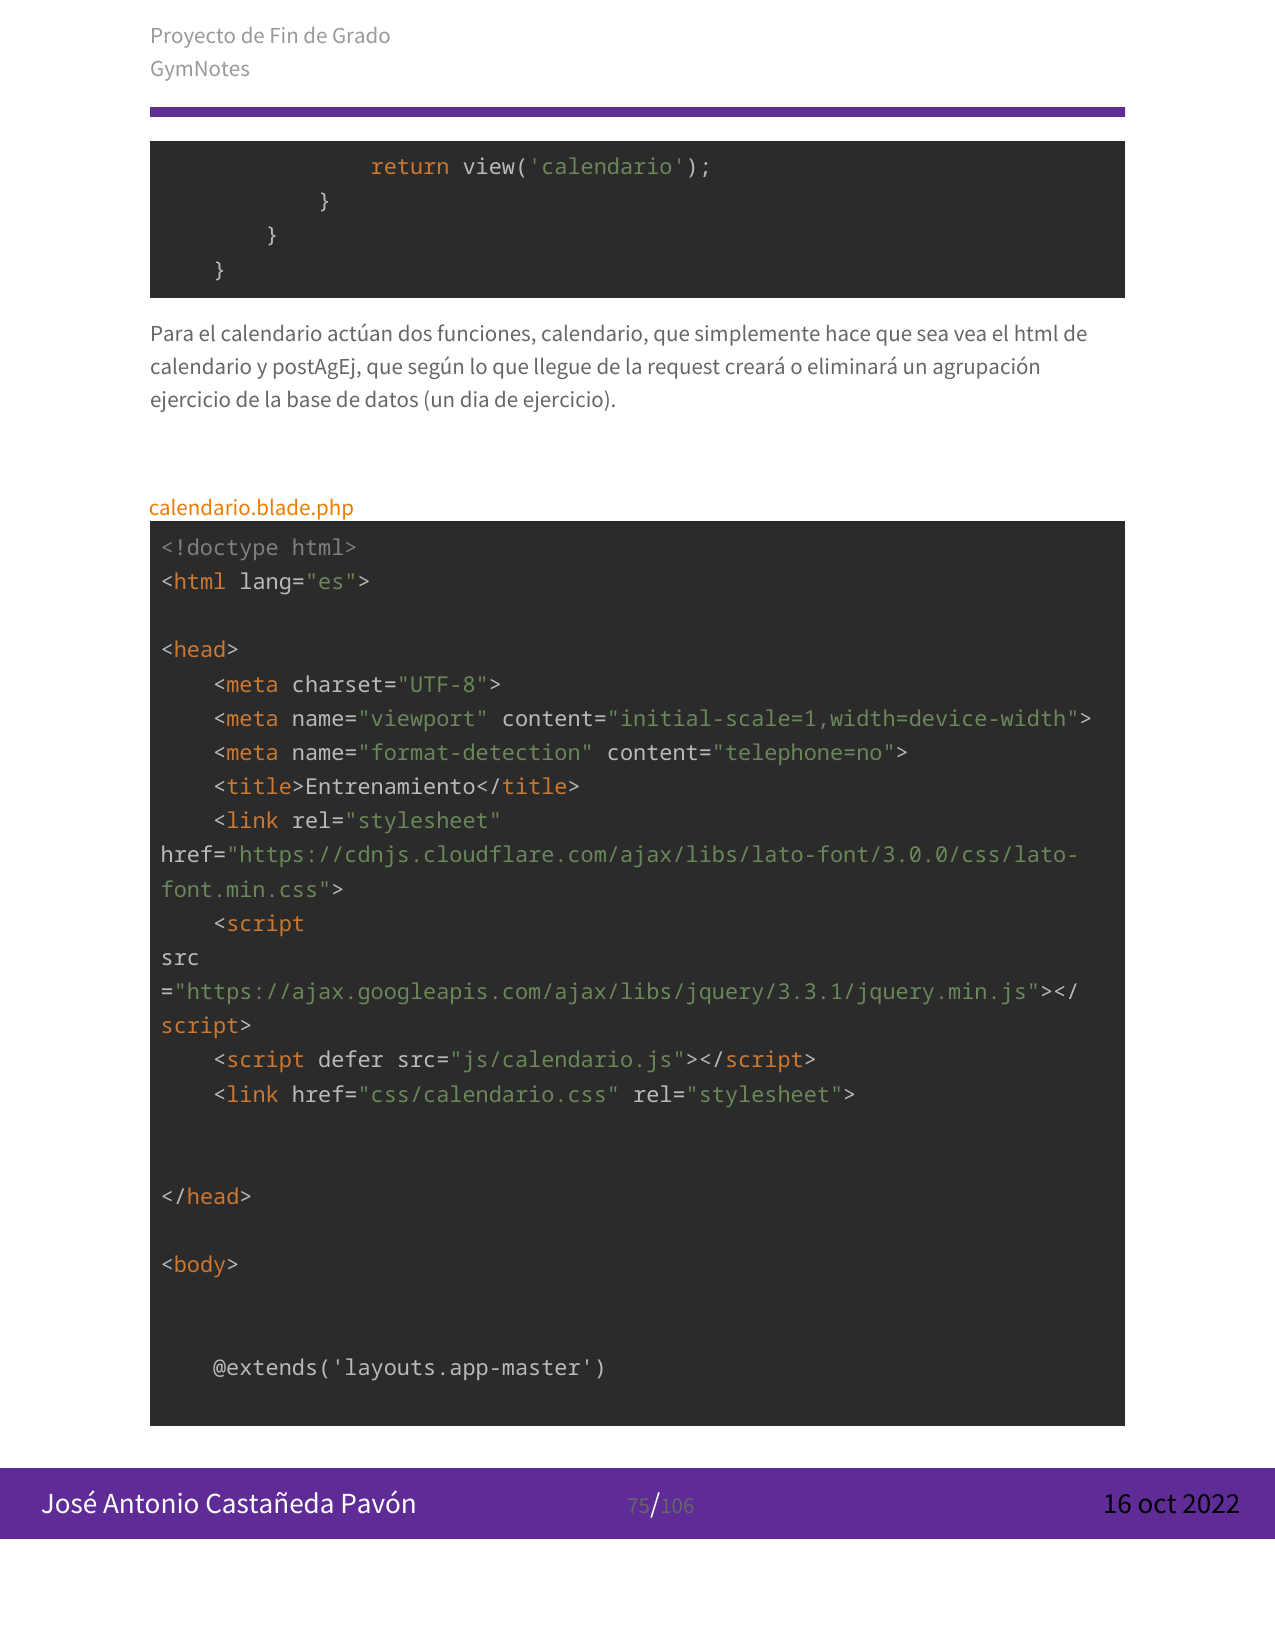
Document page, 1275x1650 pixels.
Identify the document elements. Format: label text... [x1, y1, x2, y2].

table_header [150, 141, 1125, 298]
text Para el calendario actúan dos funciones, calendario, que simplemente hace que sea vea el html de calendario y postAgEj, que según lo que llegue de la request creará o eliminará un agrupación ejercicio de la base de datos (un dia de ejercicio). [150, 318, 1125, 413]
picture [150, 107, 1125, 117]
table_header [150, 521, 1125, 1426]
subtitle calendario.blade.php [148, 493, 1127, 521]
